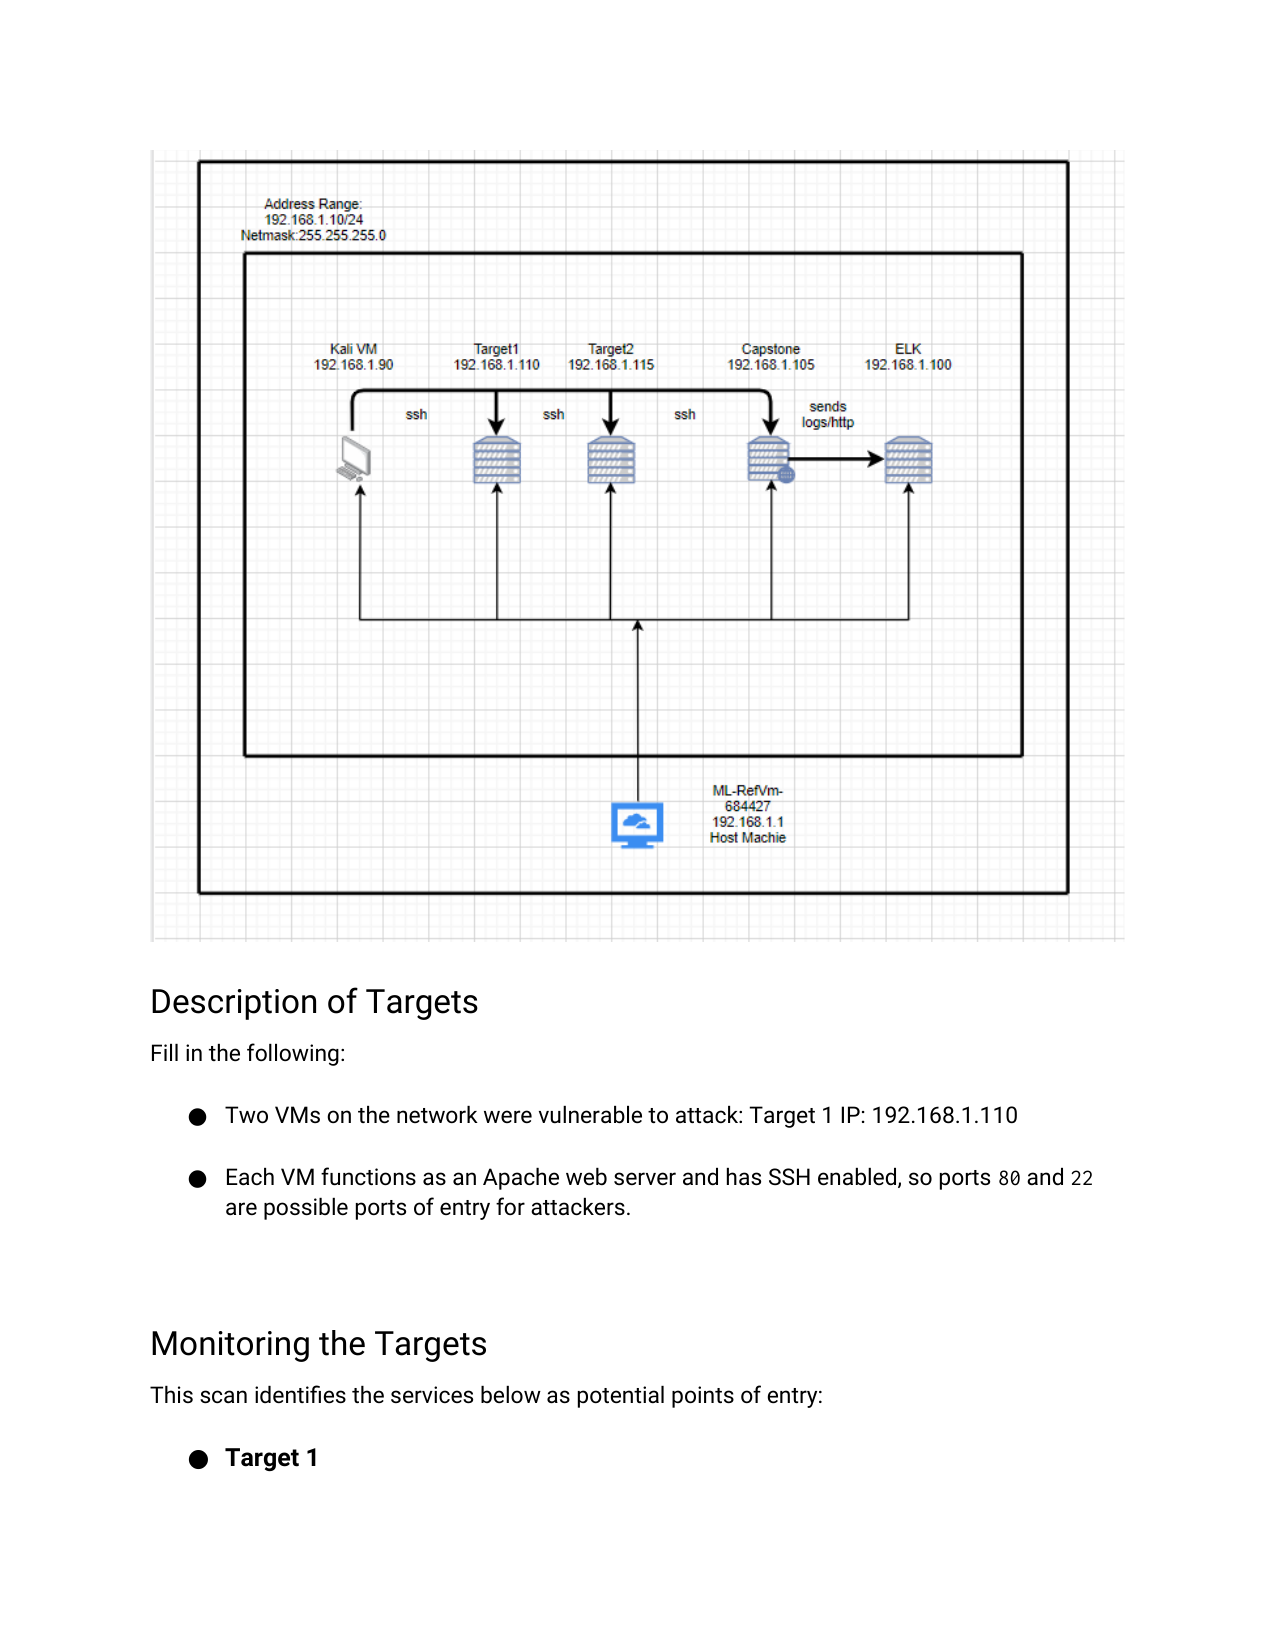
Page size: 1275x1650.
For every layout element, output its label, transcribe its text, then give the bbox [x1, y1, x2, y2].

subtitle Description of Targets [150, 983, 1125, 1022]
text This scan identifies the services below as potential points of entry: [150, 1382, 1125, 1409]
list Two VMs on the network were vulnerable to attack: Target 1 IP: 192.168.1.110 [187, 1102, 1125, 1129]
picture [150, 150, 1125, 942]
subtitle Monitoring the Targets [150, 1324, 1125, 1364]
list Target 1 [187, 1444, 1125, 1473]
list Each VM functions as an Apache web server and has SSH enabled, so ports 80 and 22 are possible ports of entry for attackers. [187, 1164, 1125, 1221]
text Fill in the following: [150, 1040, 1125, 1067]
